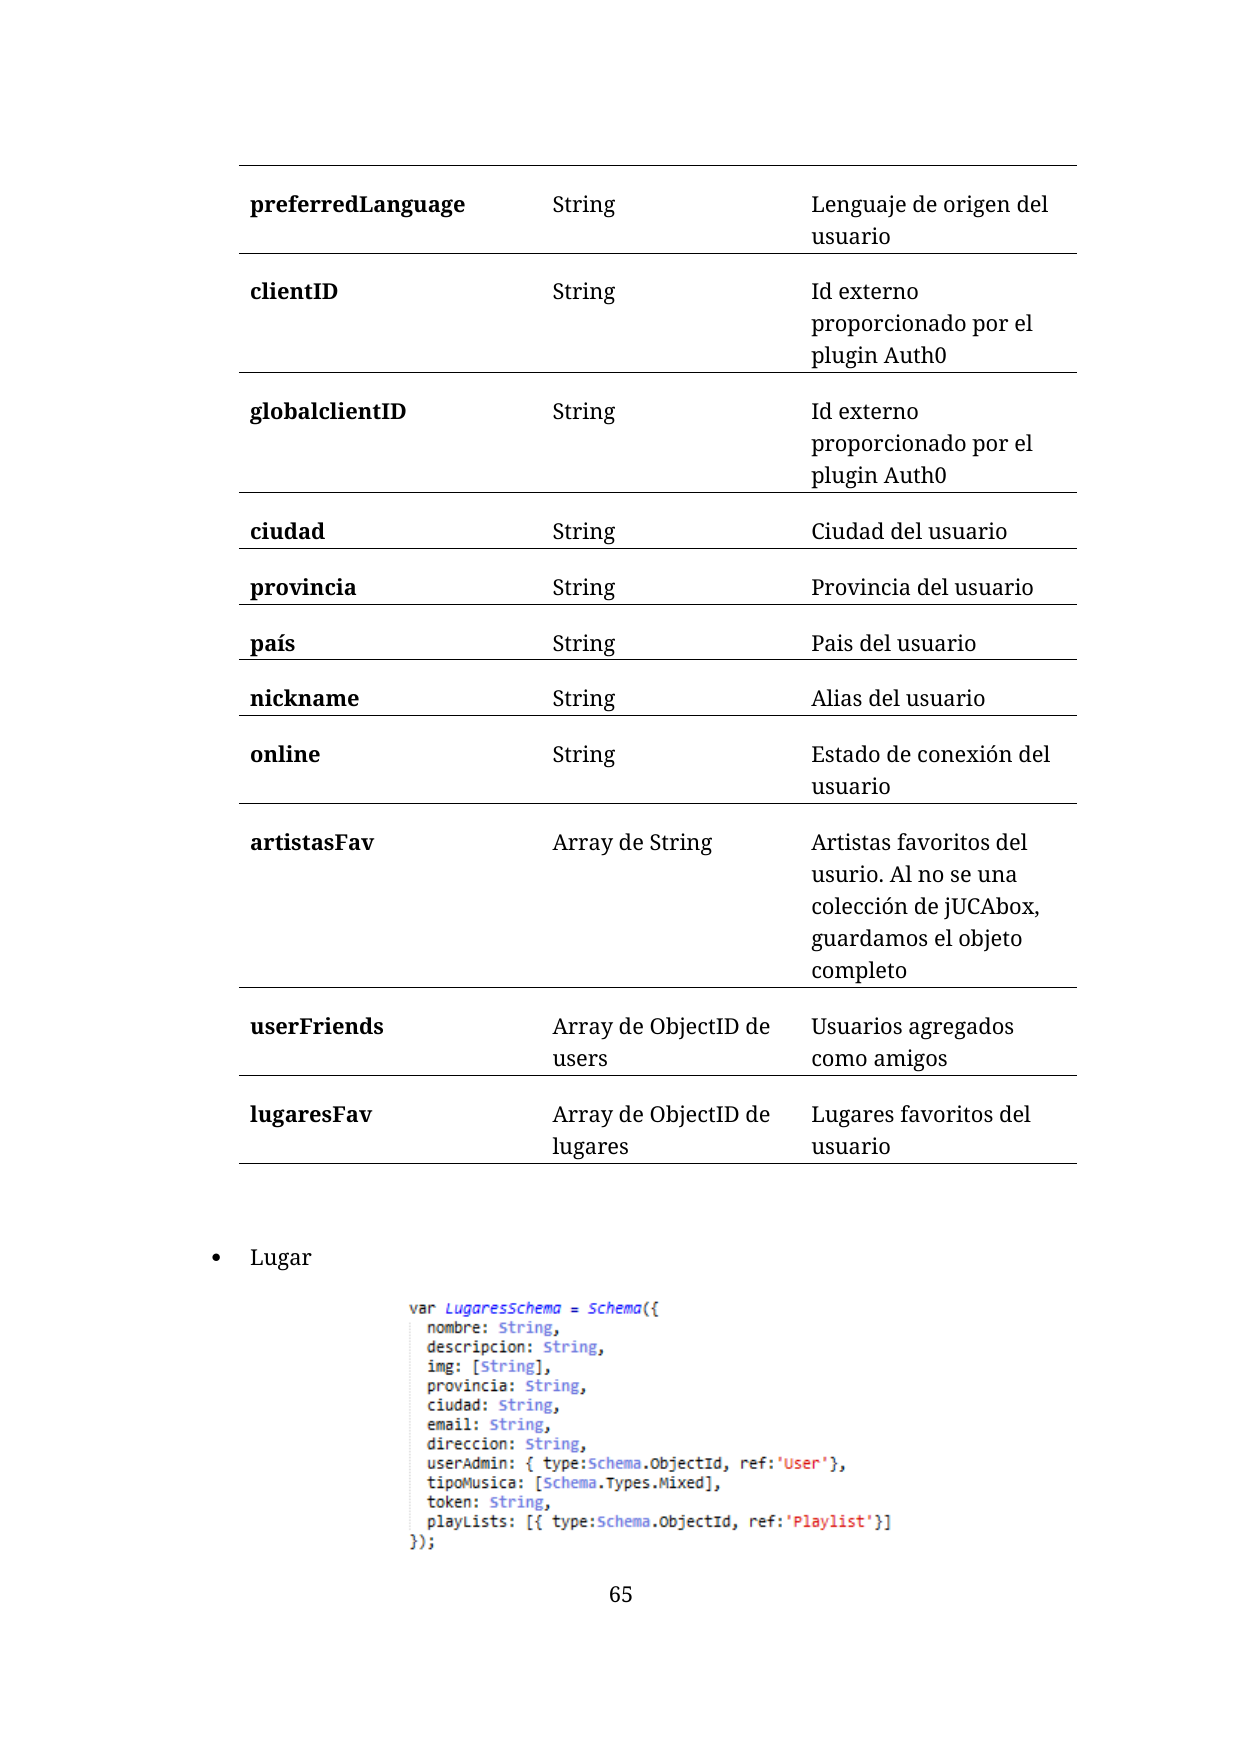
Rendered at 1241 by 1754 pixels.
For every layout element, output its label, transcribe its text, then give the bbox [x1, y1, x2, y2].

table_cell artistasFav [239, 804, 541, 987]
table_cell país [239, 605, 541, 659]
table_cell provincia [239, 549, 541, 604]
table_cell online [239, 716, 541, 803]
table_cell Lenguaje de origen del usuario [800, 166, 1077, 252]
table_cell globalclientID [239, 373, 541, 492]
table_cell String [541, 549, 800, 604]
table_cell String [541, 716, 800, 803]
table_cell Usuarios agregados como amigos [800, 988, 1077, 1075]
table_cell nickname [239, 660, 541, 715]
table_cell Estado de conexión del usuario [800, 716, 1077, 803]
table_cell String [541, 660, 800, 715]
table_cell Array de ObjectID de users [541, 988, 800, 1075]
table_cell userFriends [239, 988, 541, 1075]
table_cell Array de ObjectID de lugares [541, 1076, 800, 1163]
table_cell ciudad [239, 493, 541, 548]
list Lugar [212, 1242, 1053, 1271]
table_cell clientID [239, 254, 541, 372]
table_cell String [541, 254, 800, 372]
picture [393, 1296, 910, 1563]
table_cell Provincia del usuario [800, 549, 1077, 604]
table_cell String [541, 373, 800, 492]
table_cell Lugares favoritos del usuario [800, 1076, 1077, 1163]
table_cell Pais del usuario [800, 605, 1077, 659]
table_cell Id externo proporcionado por el plugin Auth0 [800, 254, 1077, 372]
table_cell Artistas favoritos del usurio. Al no se una colección de jUCAbox, guardamos el objeto completo [800, 804, 1077, 987]
table_cell String [541, 493, 800, 548]
table_cell Alias del usuario [800, 660, 1077, 715]
table_cell String [541, 605, 800, 659]
table_cell Array de String [541, 804, 800, 987]
table_cell lugaresFav [239, 1076, 541, 1163]
table_cell Ciudad del usuario [800, 493, 1077, 548]
table_cell preferredLanguage [239, 166, 541, 252]
table_cell Id externo proporcionado por el plugin Auth0 [800, 373, 1077, 492]
table_cell String [541, 166, 800, 252]
